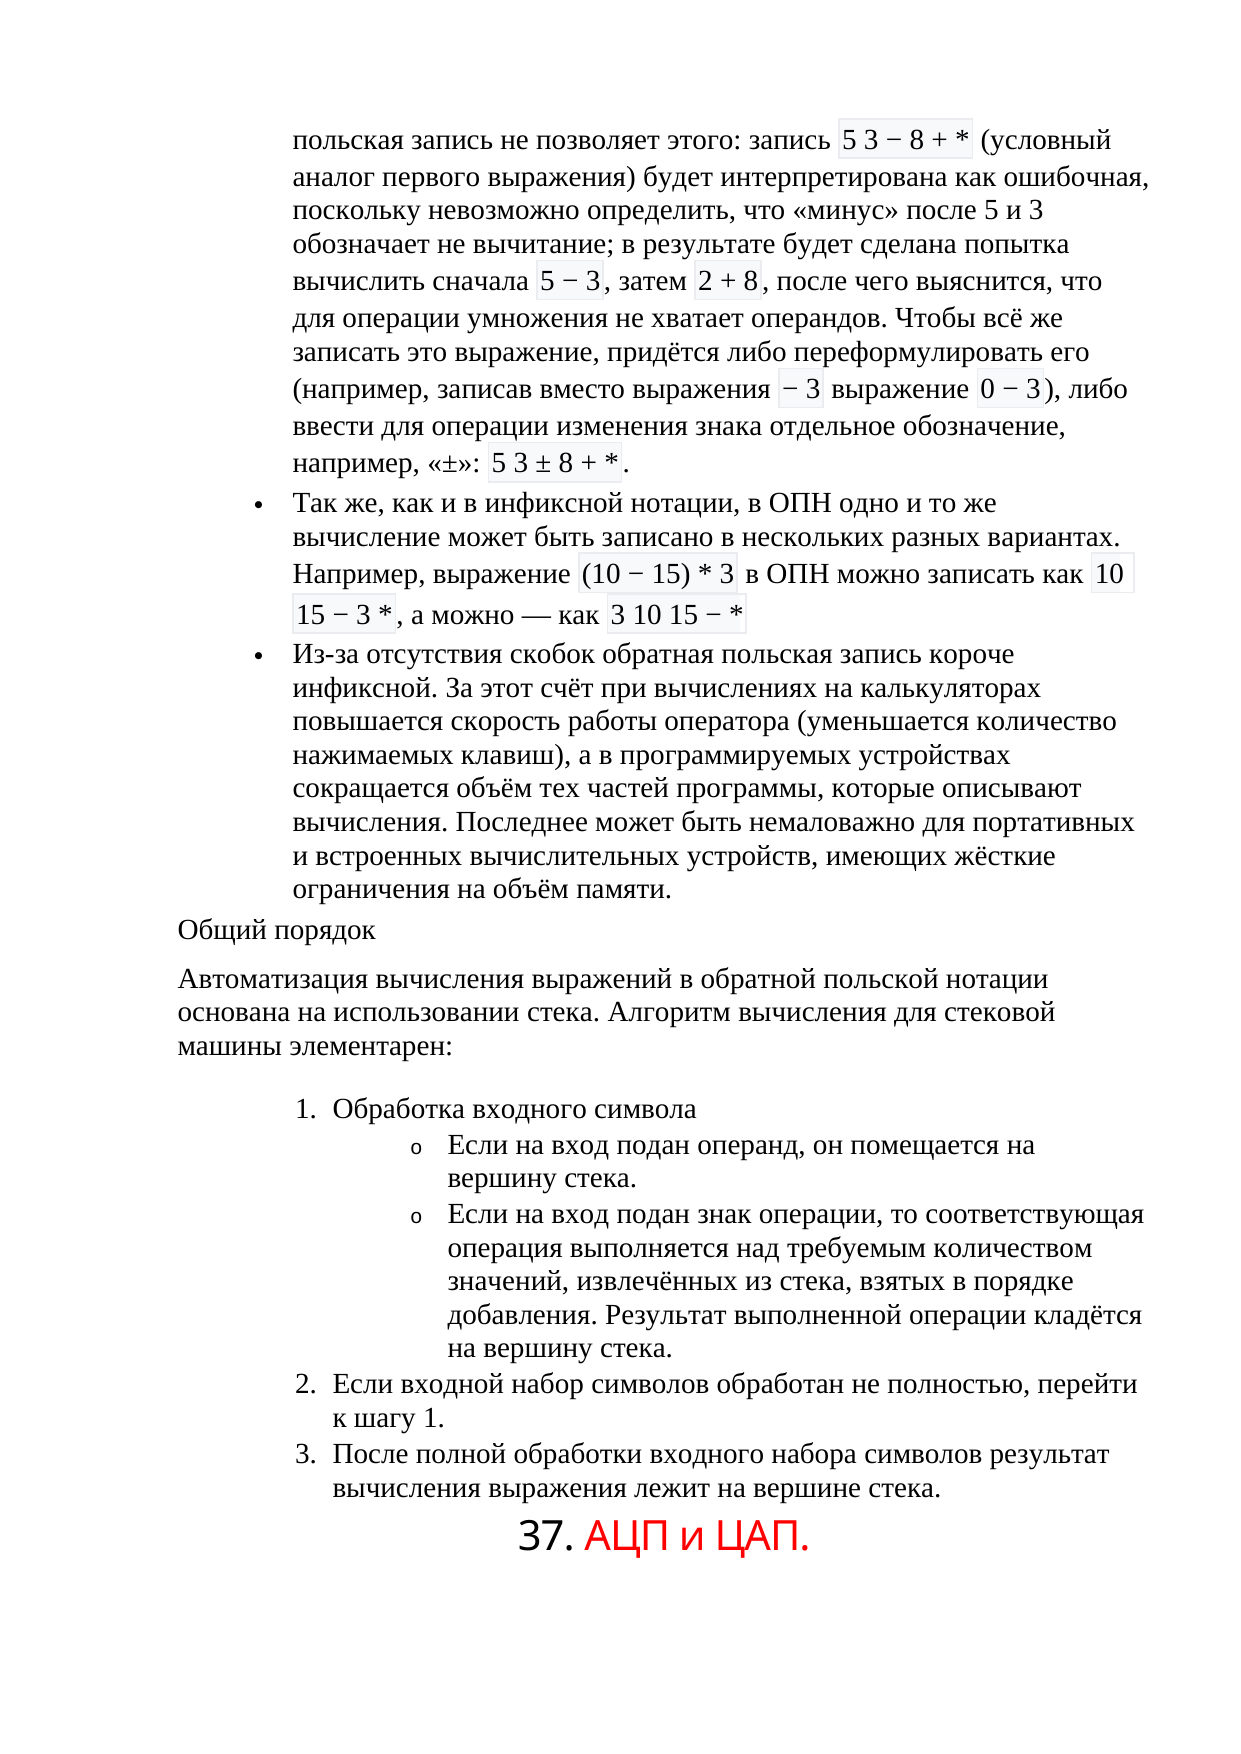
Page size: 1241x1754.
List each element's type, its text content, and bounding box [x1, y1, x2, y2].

text Автоматизация вычисления выражений в обратной польской нотации основана на использовании стека. Алгоритм вычисления для стековой машины элементарен: [177, 961, 1152, 1062]
list Так же, как и в инфиксной нотации, в ОПН одно и то же вычисление может быть записано в нескольких разных вариантах. Например, выражение (10 − 15) * 3 в ОПН можно записать как 10 15 − 3 *, а можно — как 3 10 15 − * [255, 485, 1152, 634]
list Если на вход подан знак операции, то соответствующая операция выполняется над требуемым количеством значений, извлечённых из стека, взятых в порядке добавления. Результат выполненной операции кладётся на вершину стека. [410, 1196, 1152, 1364]
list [255, 118, 1152, 483]
list Если входной набор символов обработан не полностью, перейти к шагу 1. [295, 1367, 1152, 1434]
list Из-за отсутствия скобок обратная польская запись короче инфиксной. За этот счёт при вычислениях на калькуляторах повышается скорость работы оператора (уменьшается количество нажимаемых клавиш), а в программируемых устройствах сокращается объём тех частей программы, которые описывают вычисления. Последнее может быть немаловажно для портативных и встроенных вычислительных устройств, имеющих жёсткие ограничения на объём памяти. [255, 636, 1152, 905]
title 37. АЦП и ЦАП. [177, 1506, 1152, 1562]
list Если на вход подан операнд, он помещается на вершину стека. [410, 1127, 1152, 1194]
list После полной обработки входного набора символов результат вычисления выражения лежит на вершине стека. [295, 1436, 1152, 1503]
subtitle Общий порядок [177, 912, 1152, 946]
list Обработка входного символа [295, 1091, 1152, 1124]
